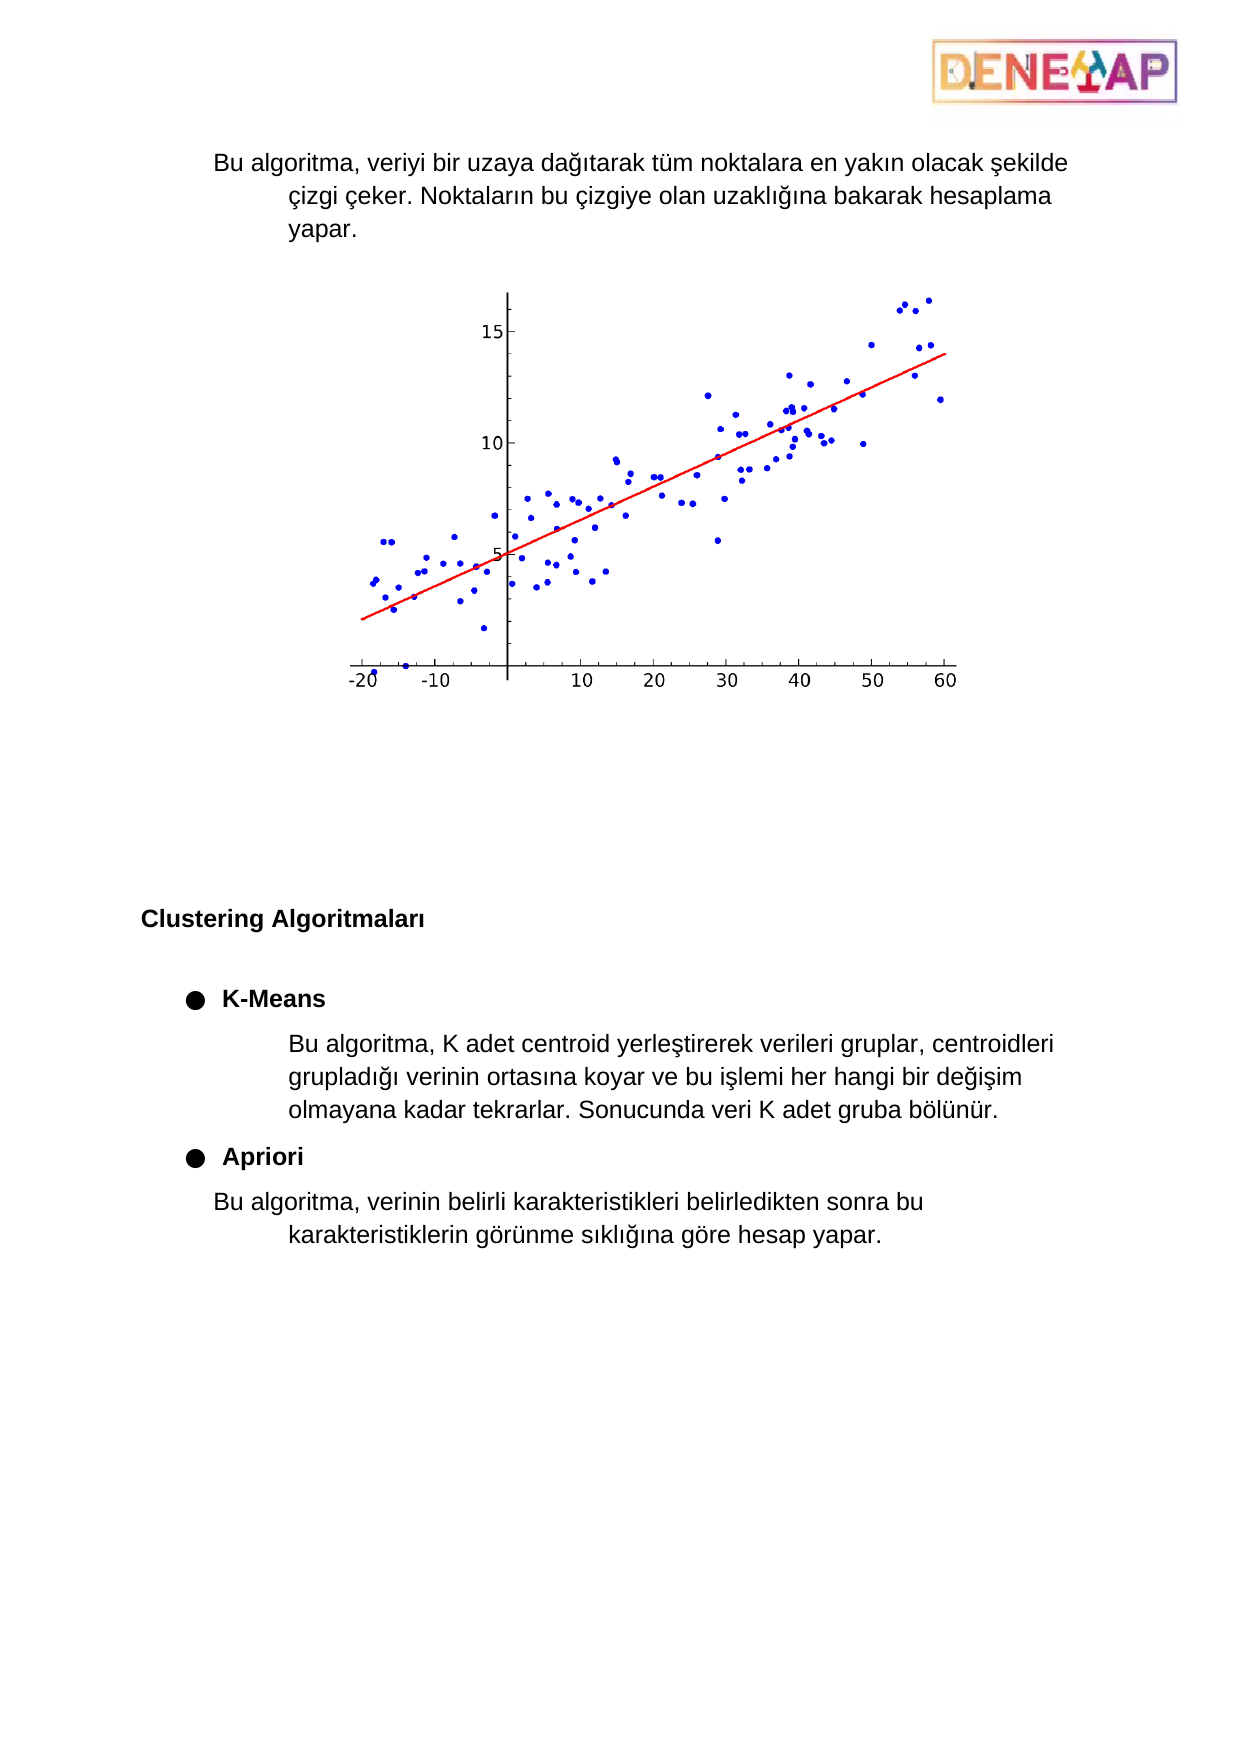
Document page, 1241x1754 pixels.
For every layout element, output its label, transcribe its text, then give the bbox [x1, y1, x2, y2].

text Bu algoritma, K adet centroid yerleştirerek verileri gruplar, centroidleri grupladığı verinin ortasına koyar ve bu işlemi her hangi bir değişim olmayana kadar tekrarlar. Sonucunda veri K adet gruba bölünür. [288, 1029, 1093, 1124]
list Apriori [184, 1128, 1093, 1180]
text Clustering Algoritmaları [141, 904, 1093, 933]
text Bu algoritma, veriyi bir uzaya dağıtarak tüm noktalara en yakın olacak şekilde çizgi çeker. Noktaların bu çizgiye olan uzaklığına bakarak hesaplama yapar. [213, 148, 1093, 242]
picture [335, 280, 967, 698]
picture [929, 25, 1183, 128]
text Bu algoritma, verinin belirli karakteristikleri belirledikten sonra bu karakteristiklerin görünme sıklığına göre hesap yapar. [213, 1187, 1093, 1249]
list K-Means [184, 971, 1093, 1022]
